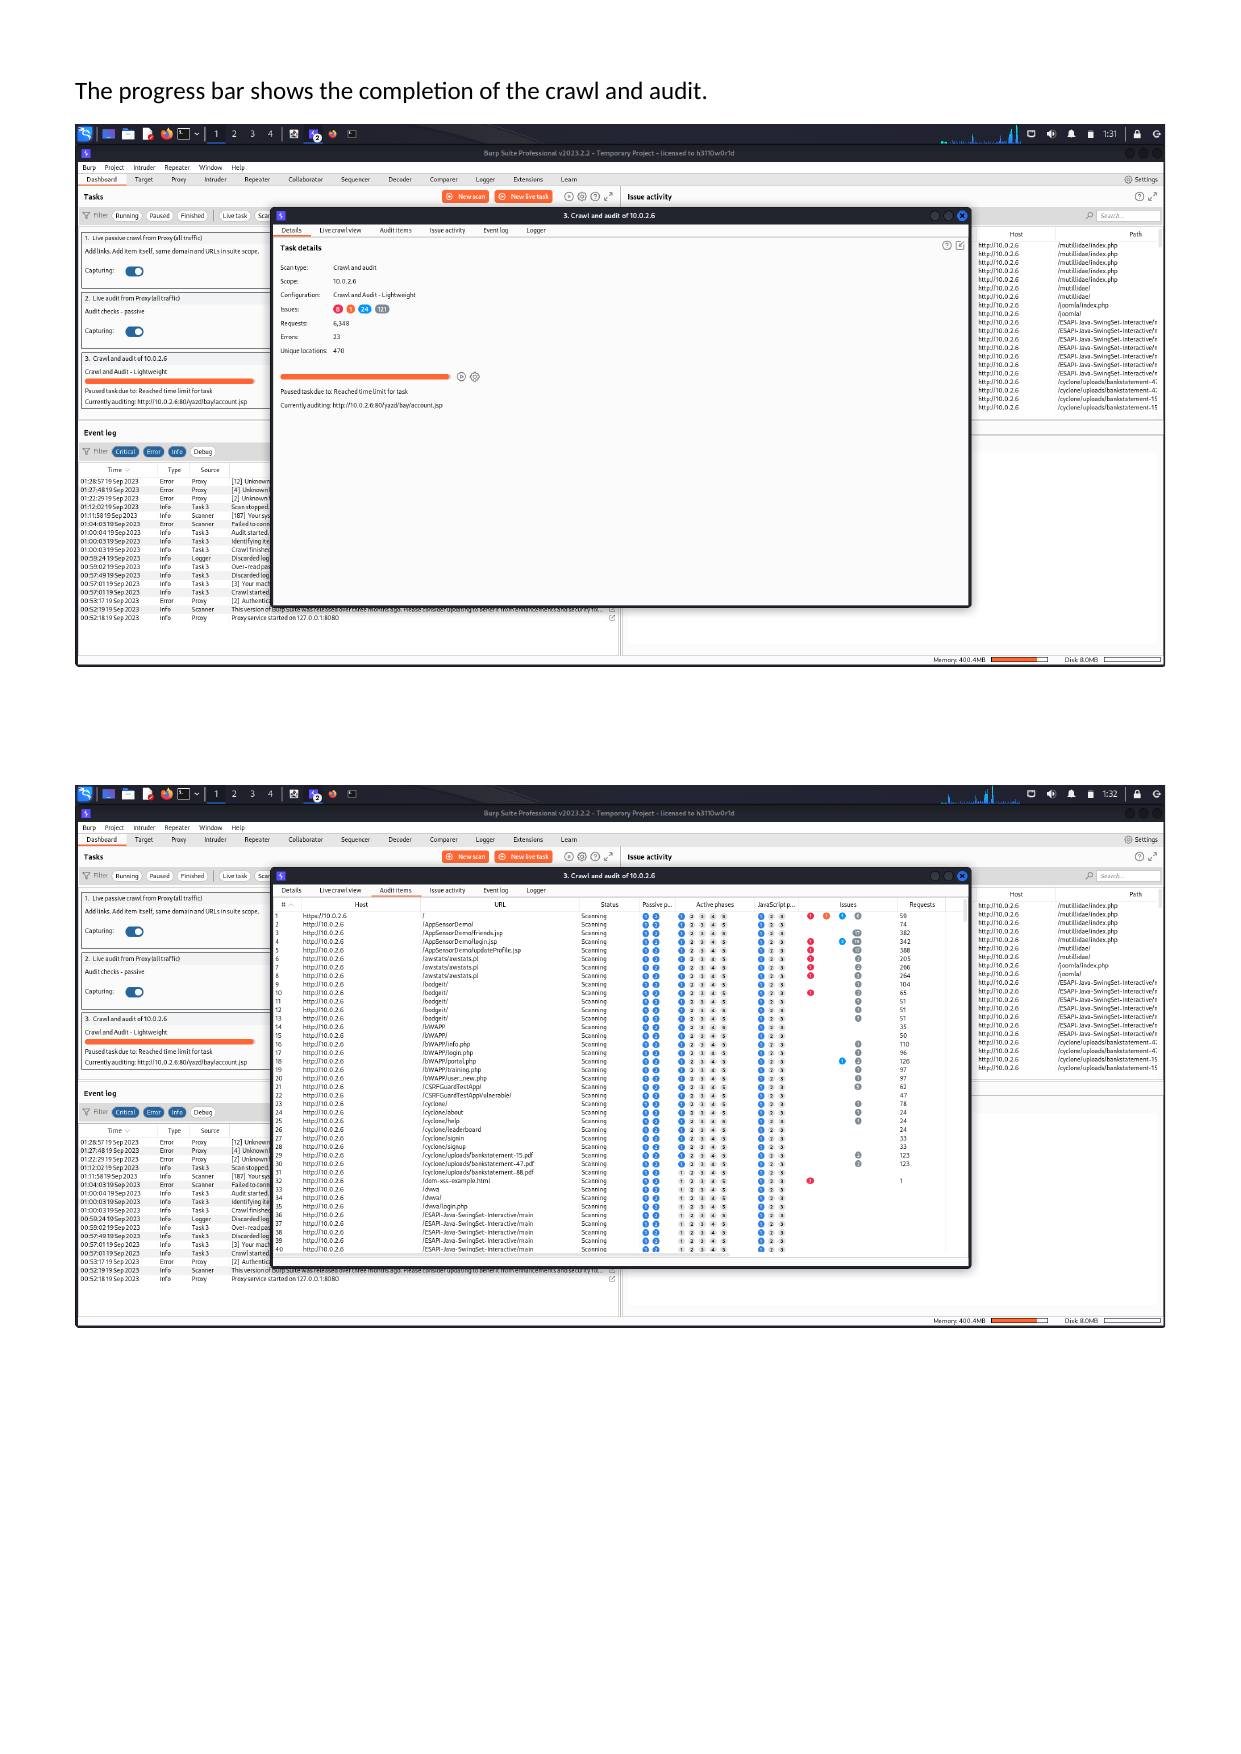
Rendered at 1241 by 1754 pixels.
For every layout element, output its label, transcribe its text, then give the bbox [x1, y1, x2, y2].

picture [75, 785, 1166, 1328]
picture [75, 124, 1166, 667]
text The progress bar shows the completion of the crawl and audit. [75, 75, 1165, 106]
